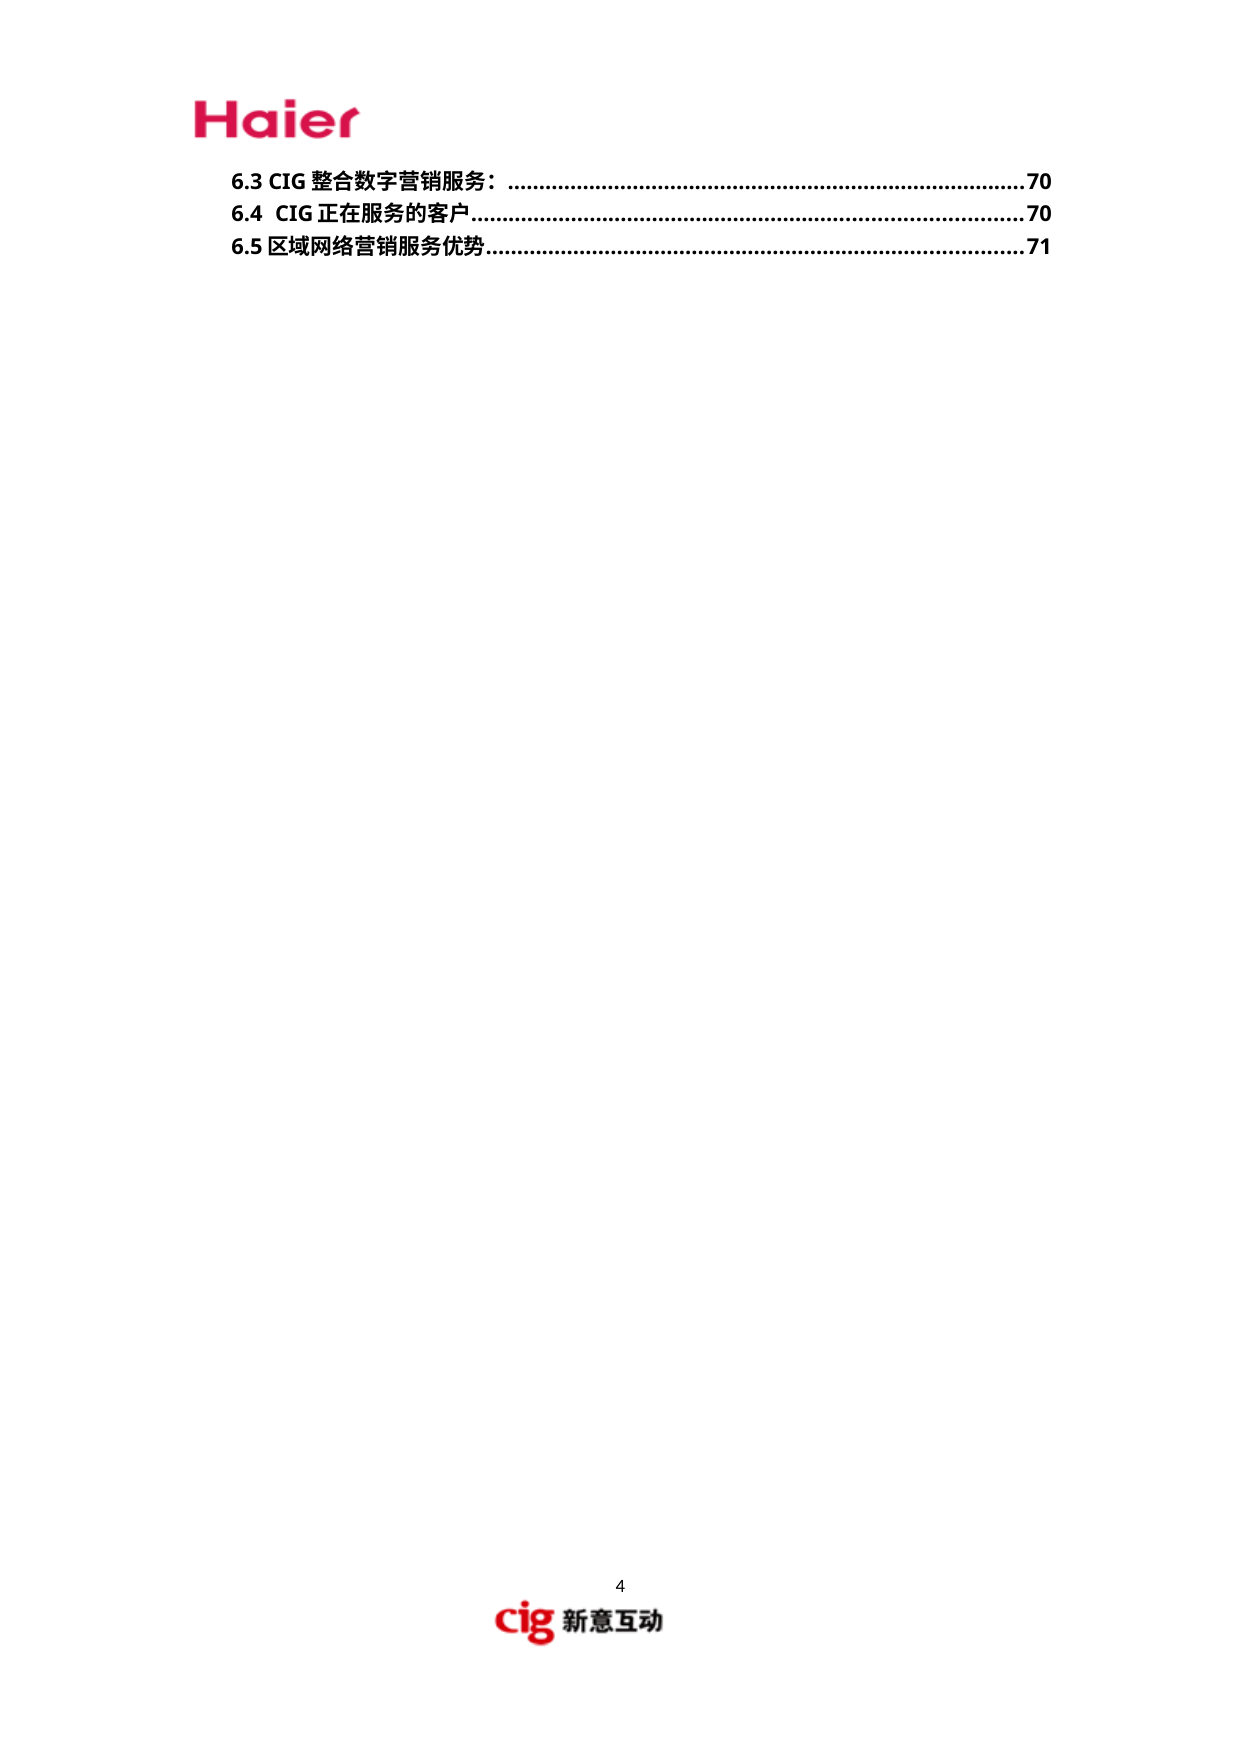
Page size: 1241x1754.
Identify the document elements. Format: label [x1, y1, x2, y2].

picture [492, 1597, 671, 1651]
picture [187, 88, 366, 143]
